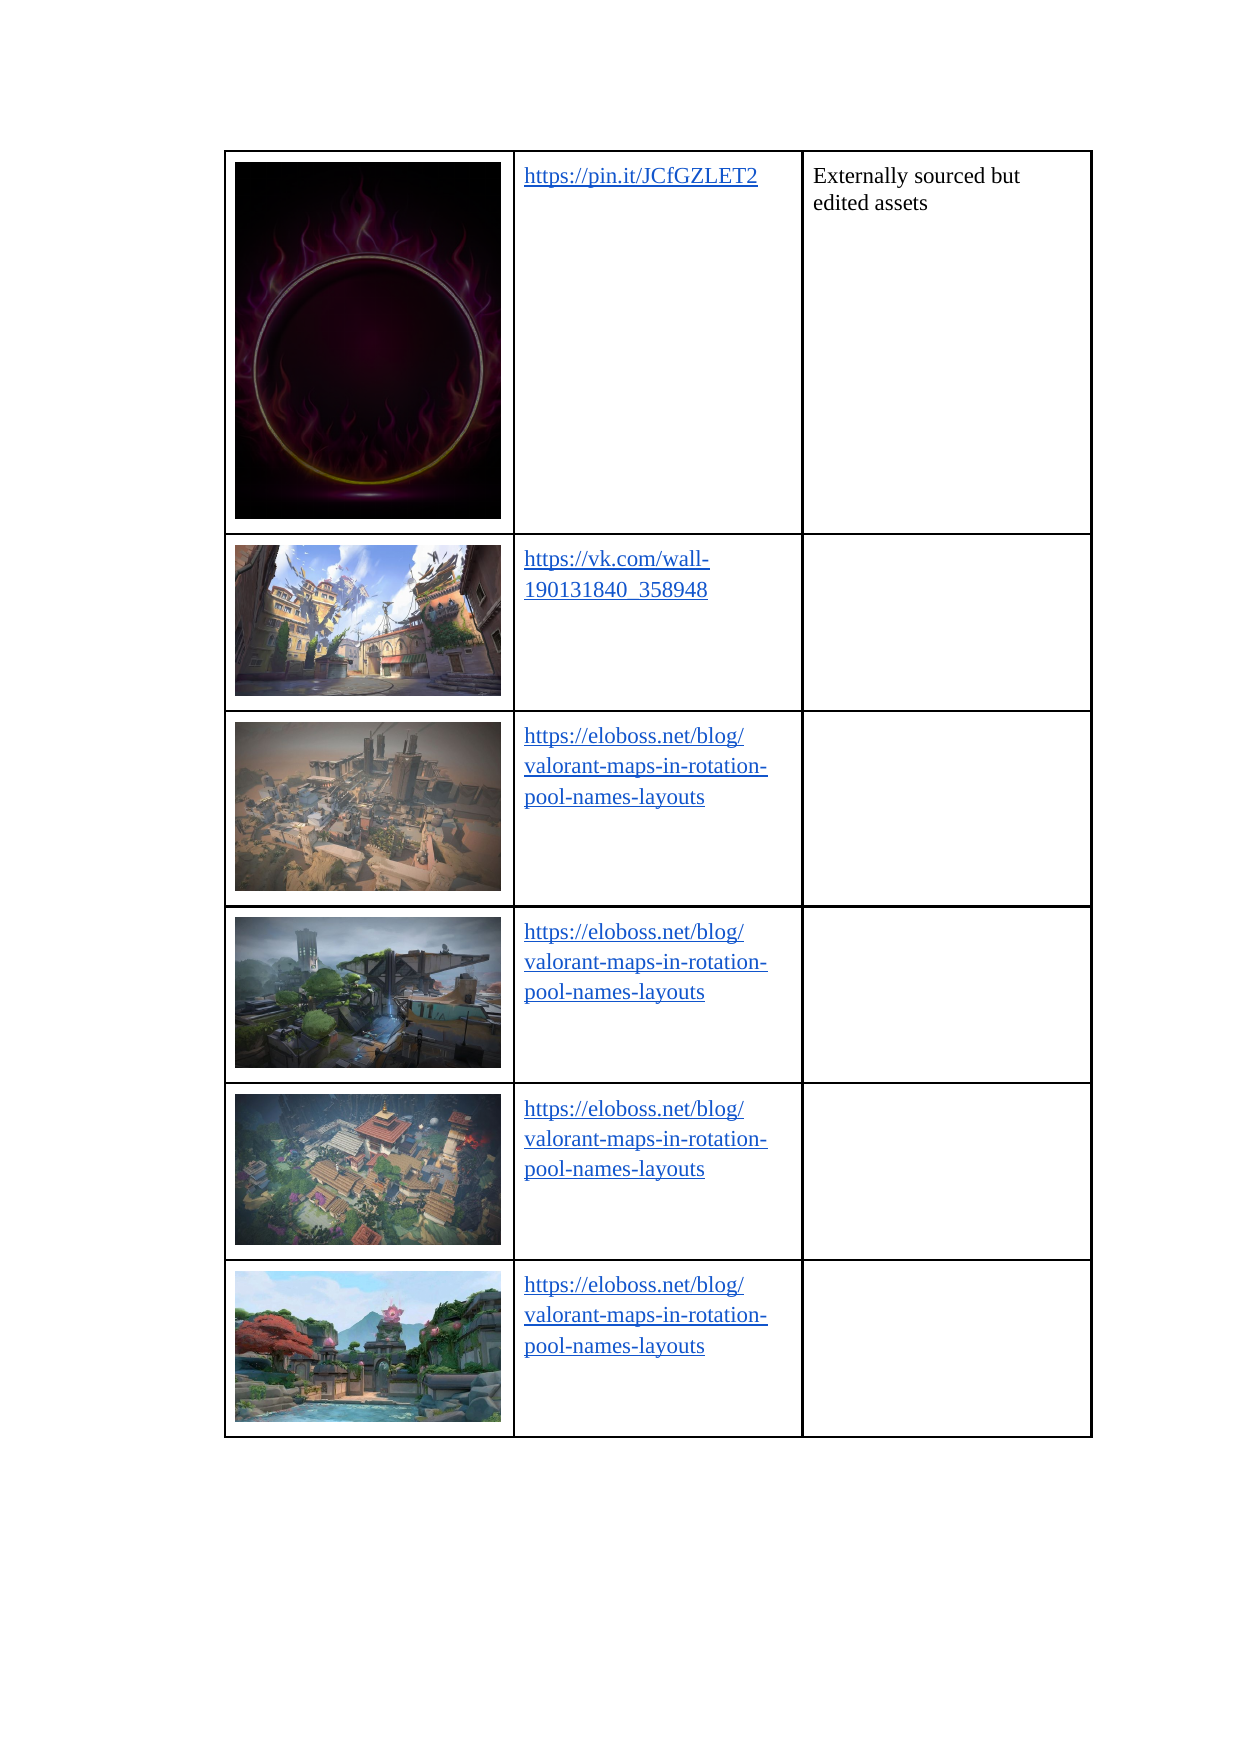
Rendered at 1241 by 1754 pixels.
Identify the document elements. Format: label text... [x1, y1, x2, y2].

table_cell [226, 1261, 513, 1436]
picture [235, 917, 501, 1068]
picture [235, 1094, 501, 1245]
table_cell [226, 535, 513, 710]
picture [235, 162, 501, 519]
table_cell Externally sourced but edited assets [804, 152, 1090, 533]
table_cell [515, 1261, 801, 1436]
picture [235, 545, 501, 696]
table_cell [804, 535, 1090, 710]
table_cell [804, 712, 1090, 905]
table_cell [226, 1084, 513, 1259]
picture [235, 722, 501, 891]
table_cell [804, 908, 1090, 1082]
table_cell [226, 152, 513, 533]
table_cell [226, 908, 513, 1082]
table_cell https://pin.it/JCfGZLET2 [515, 152, 801, 533]
table_cell [226, 712, 513, 905]
table_cell https://eloboss.net/blog/valorant-maps-in-rotation-pool-names-layouts [515, 1084, 801, 1259]
table_cell https://vk.com/wall-190131840_358948 [515, 535, 801, 710]
table_cell [804, 1261, 1090, 1436]
table_cell [804, 1084, 1090, 1259]
picture [235, 1271, 501, 1422]
table_cell https://eloboss.net/blog/valorant-maps-in-rotation-pool-names-layouts [515, 712, 801, 905]
table_cell https://eloboss.net/blog/valorant-maps-in-rotation-pool-names-layouts [515, 908, 801, 1082]
